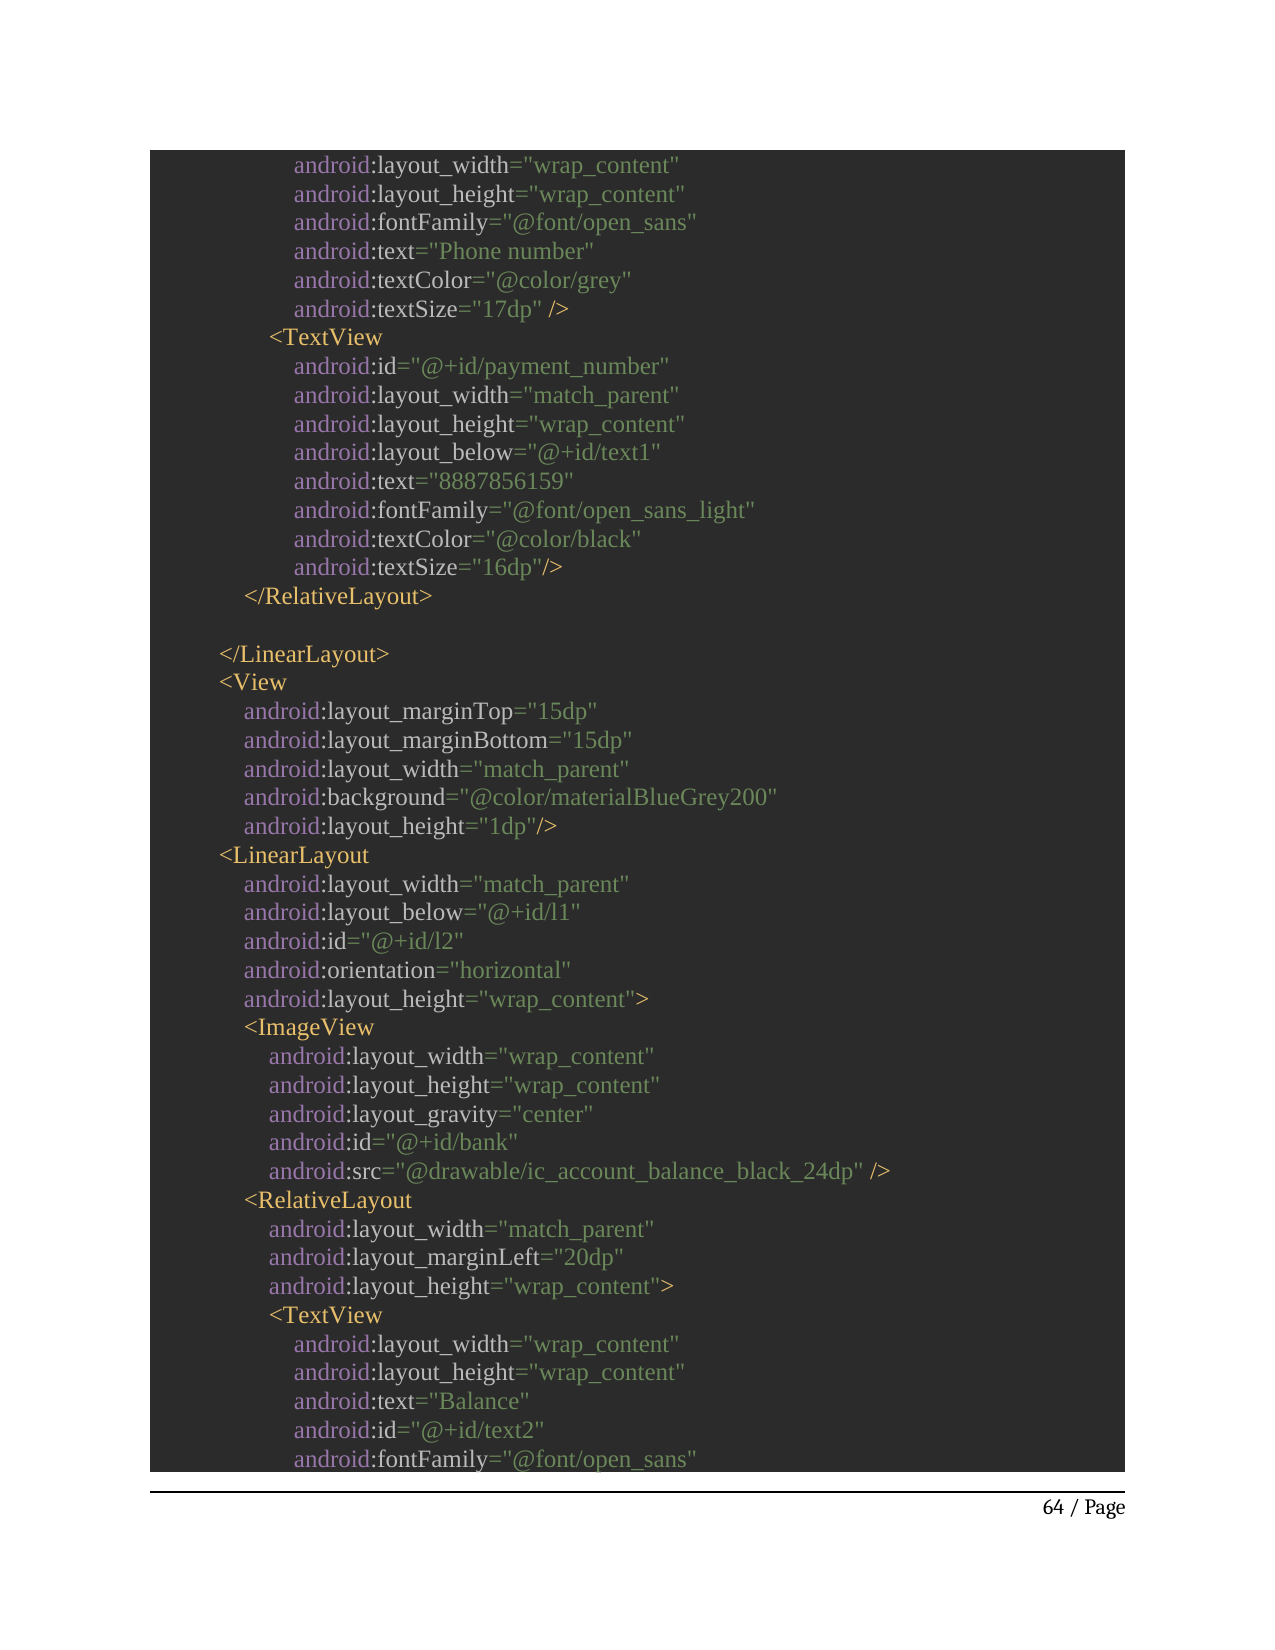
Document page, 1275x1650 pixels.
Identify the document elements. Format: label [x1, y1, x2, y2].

text [150, 150, 1125, 1472]
